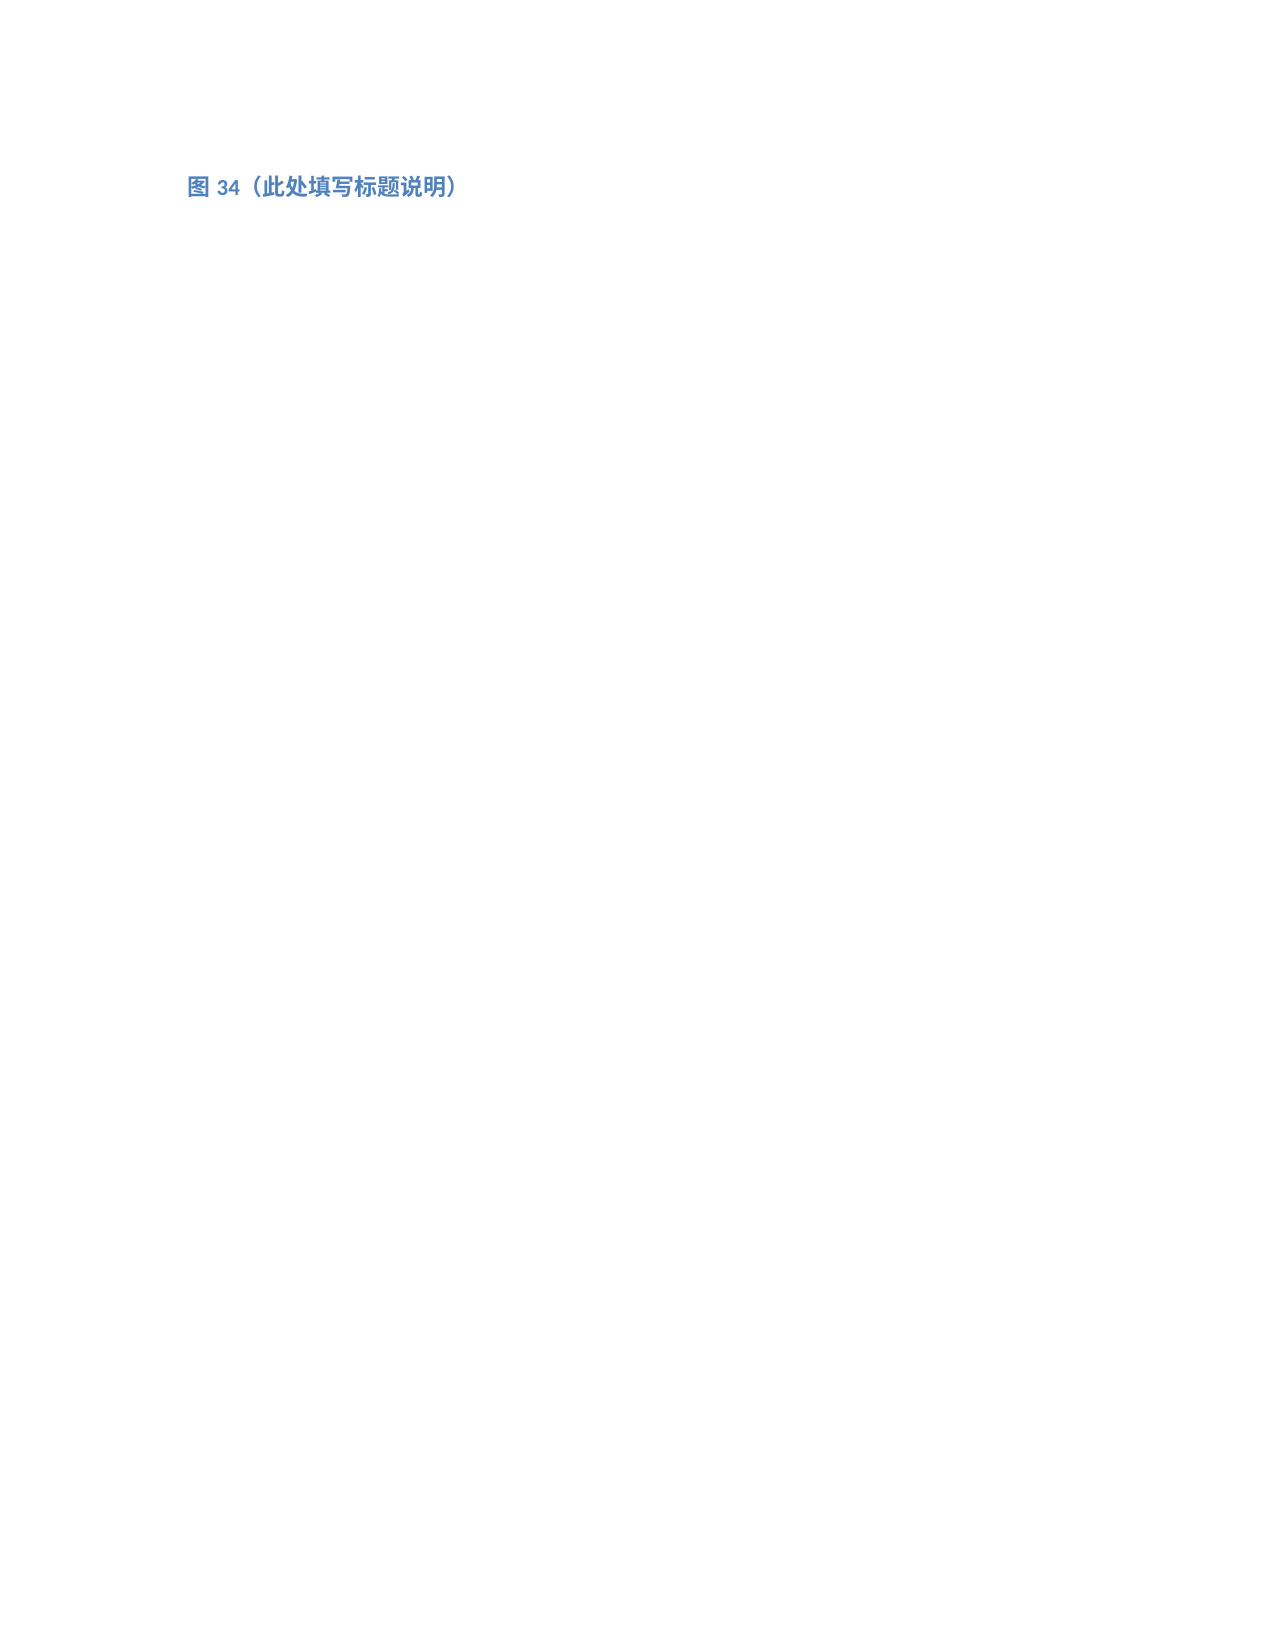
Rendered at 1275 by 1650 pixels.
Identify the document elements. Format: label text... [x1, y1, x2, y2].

subtitle 图 34（此处填写标题说明） [187, 171, 1087, 202]
